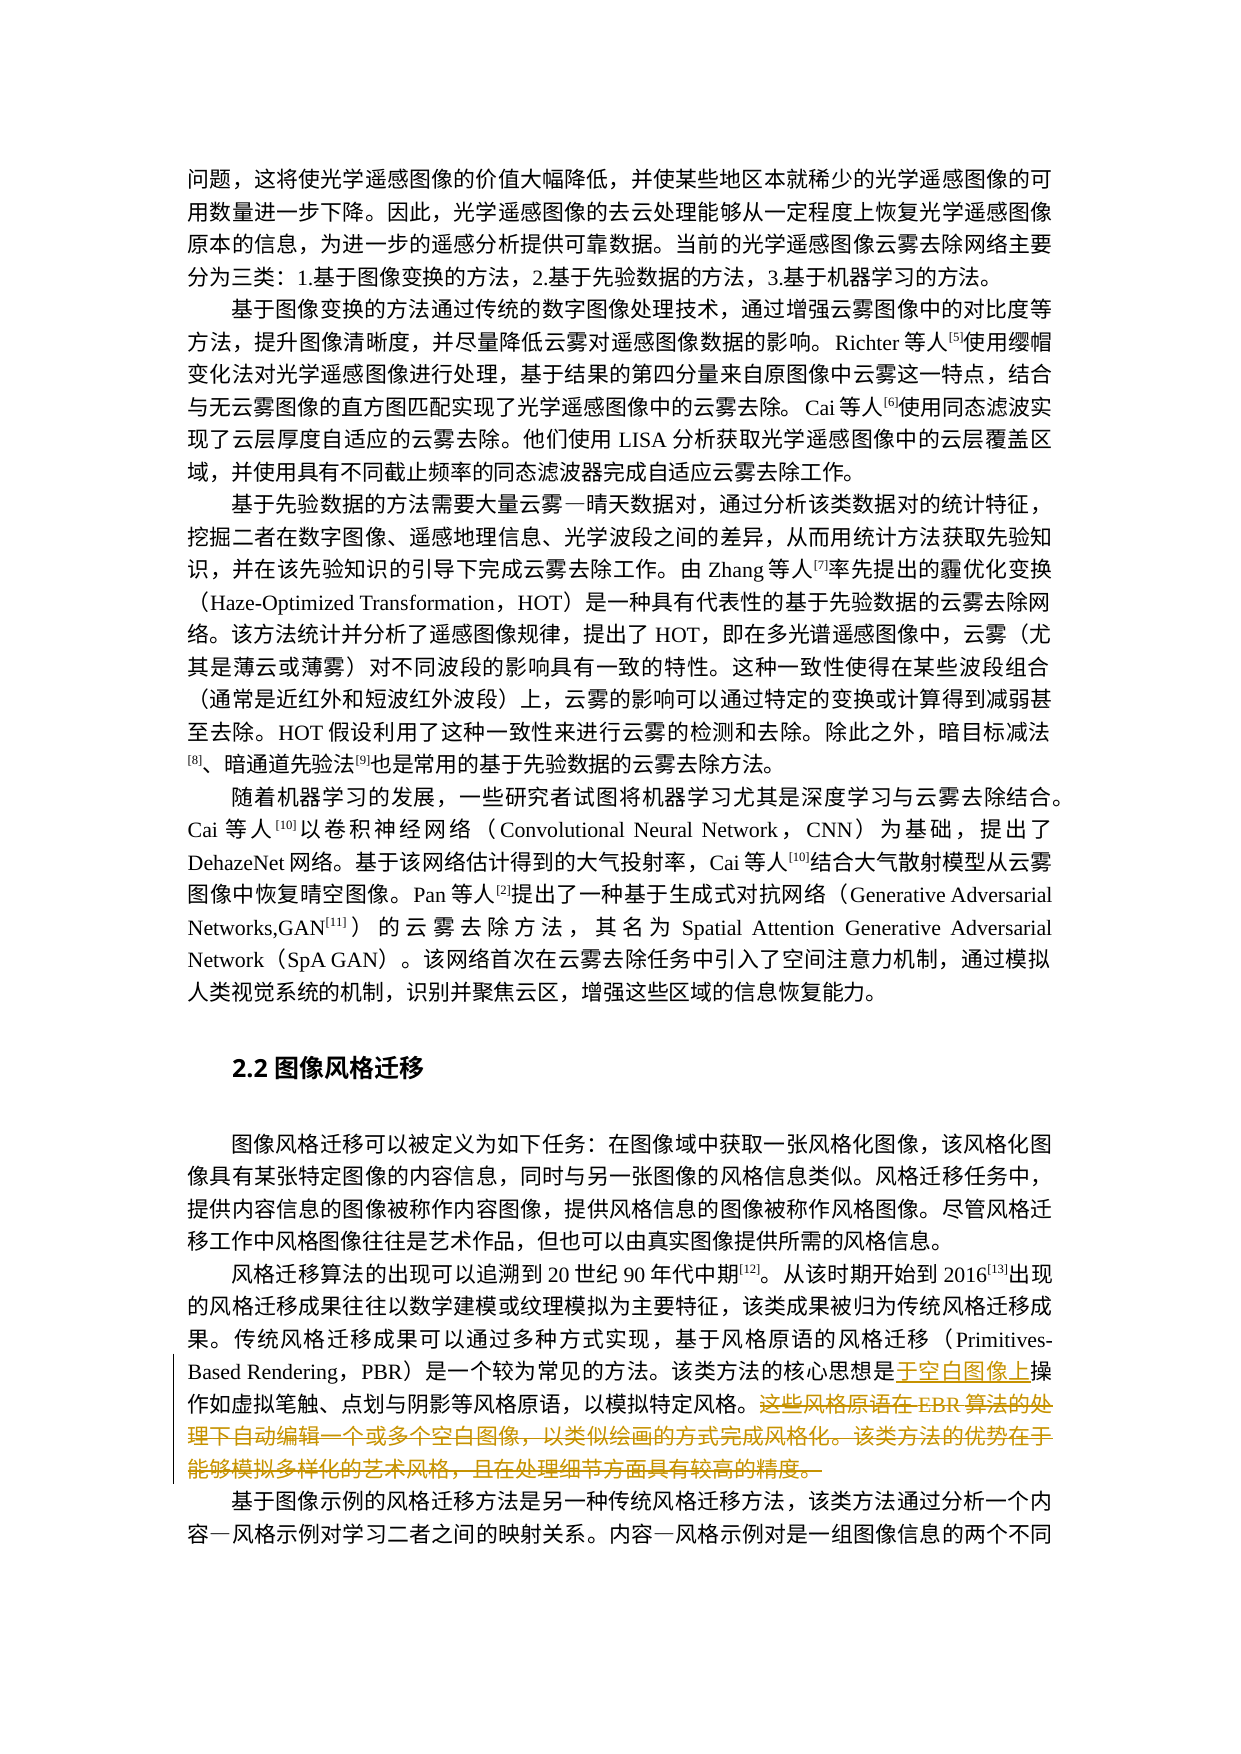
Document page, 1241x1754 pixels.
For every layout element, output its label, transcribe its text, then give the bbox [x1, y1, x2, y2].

text 风格迁移算法的出现可以追溯到20世纪90年代中期[12]。从该时期开始到2016[13]出现的风格迁移成果往往以数学建模或纹理模拟为主要特征，该类成果被归为传统风格迁移成果。传统风格迁移成果可以通过多种方式实现，基于风格原语的风格迁移（Primitives-Based Rendering，PBR）是一个较为常见的方法。该类方法的核心思想是操作如虚拟笔触、点划与阴影等风格原语，以模拟特定风格。 [187, 1256, 1053, 1438]
text 随着机器学习的发展，一些研究者试图将机器学习尤其是深度学习与云雾去除结合。Cai等人[10]以卷积神经网络（Convolutional Neural Network，CNN）为基础，提出了DehazeNet网络。基于该网络估计得到的大气投射率，Cai等人[10]结合大气散射模型从云雾图像中恢复晴空图像。Pan等人[2]提出了一种基于生成式对抗网络（Generative Adversarial Networks,GAN[11]）的云雾去除方法，其名为Spatial Attention Generative Adversarial Network（SpA GAN）。该网络首次在云雾去除任务中引入了空间注意力机制，通过模拟人类视觉系统的机制，识别并聚焦云区，增强这些区域的信息恢复能力。 [187, 779, 1053, 1007]
text 基于先验数据的方法需要大量云雾—晴天数据对，通过分析该类数据对的统计特征，挖掘二者在数字图像、遥感地理信息、光学波段之间的差异，从而用统计方法获取先验知识，并在该先验知识的引导下完成云雾去除工作。由Zhang等人[7]率先提出的霾优化变换（Haze-Optimized Transformation，HOT）是一种具有代表性的基于先验数据的云雾去除网络。该方法统计并分析了遥感图像规律，提出了HOT，即在多光谱遥感图像中，云雾（尤其是薄云或薄雾）对不同波段的影响具有一致的特性。这种一致性使得在某些波段组合（通常是近红外和短波红外波段）上，云雾的影响可以通过特定的变换或计算得到减弱甚至去除。HOT假设利用了这种一致性来进行云雾的检测和去除。除此之外，暗目标减法[8]、暗通道先验法[9]也是常用的基于先验数据的云雾去除方法。 [187, 487, 1053, 779]
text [187, 1484, 1053, 1549]
text 基于图像变换的方法通过传统的数字图像处理技术，通过增强云雾图像中的对比度等方法，提升图像清晰度，并尽量降低云雾对遥感图像数据的影响。Richter等人[5]使用缨帽变化法对光学遥感图像进行处理，基于结果的第四分量来自原图像中云雾这一特点，结合与无云雾图像的直方图匹配实现了光学遥感图像中的云雾去除。Cai等人[6]使用同态滤波实现了云层厚度自适应的云雾去除。他们使用LISA分析获取光学遥感图像中的云层覆盖区域，并使用具有不同截止频率的同态滤波器完成自适应云雾去除工作。 [187, 292, 1053, 487]
subtitle 图像风格迁移 [232, 1034, 1053, 1099]
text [187, 162, 1053, 292]
text 图像风格迁移可以被定义为如下任务：在图像域中获取一张风格化图像，该风格化图像具有某张特定图像的内容信息，同时与另一张图像的风格信息类似。风格迁移任务中，提供内容信息的图像被称作内容图像，提供风格信息的图像被称作风格图像。尽管风格迁移工作中风格图像往往是艺术作品，但也可以由真实图像提供所需的风格信息。 [187, 1126, 1053, 1256]
text 风格迁移算法的出现可以追溯到20世纪90年代中期[12]。从该时期开始到2016[13]出现的风格迁移成果往往以数学建模或纹理模拟为主要特征，该类成果被归为传统风格迁移成果。传统风格迁移成果可以通过多种方式实现，基于风格原语的风格迁移（Primitives-Based Rendering，PBR）是一个较为常见的方法。该类方法的核心思想是操作如虚拟笔触、点划与阴影等风格原语，以模拟特定风格。 [187, 1439, 1053, 1484]
